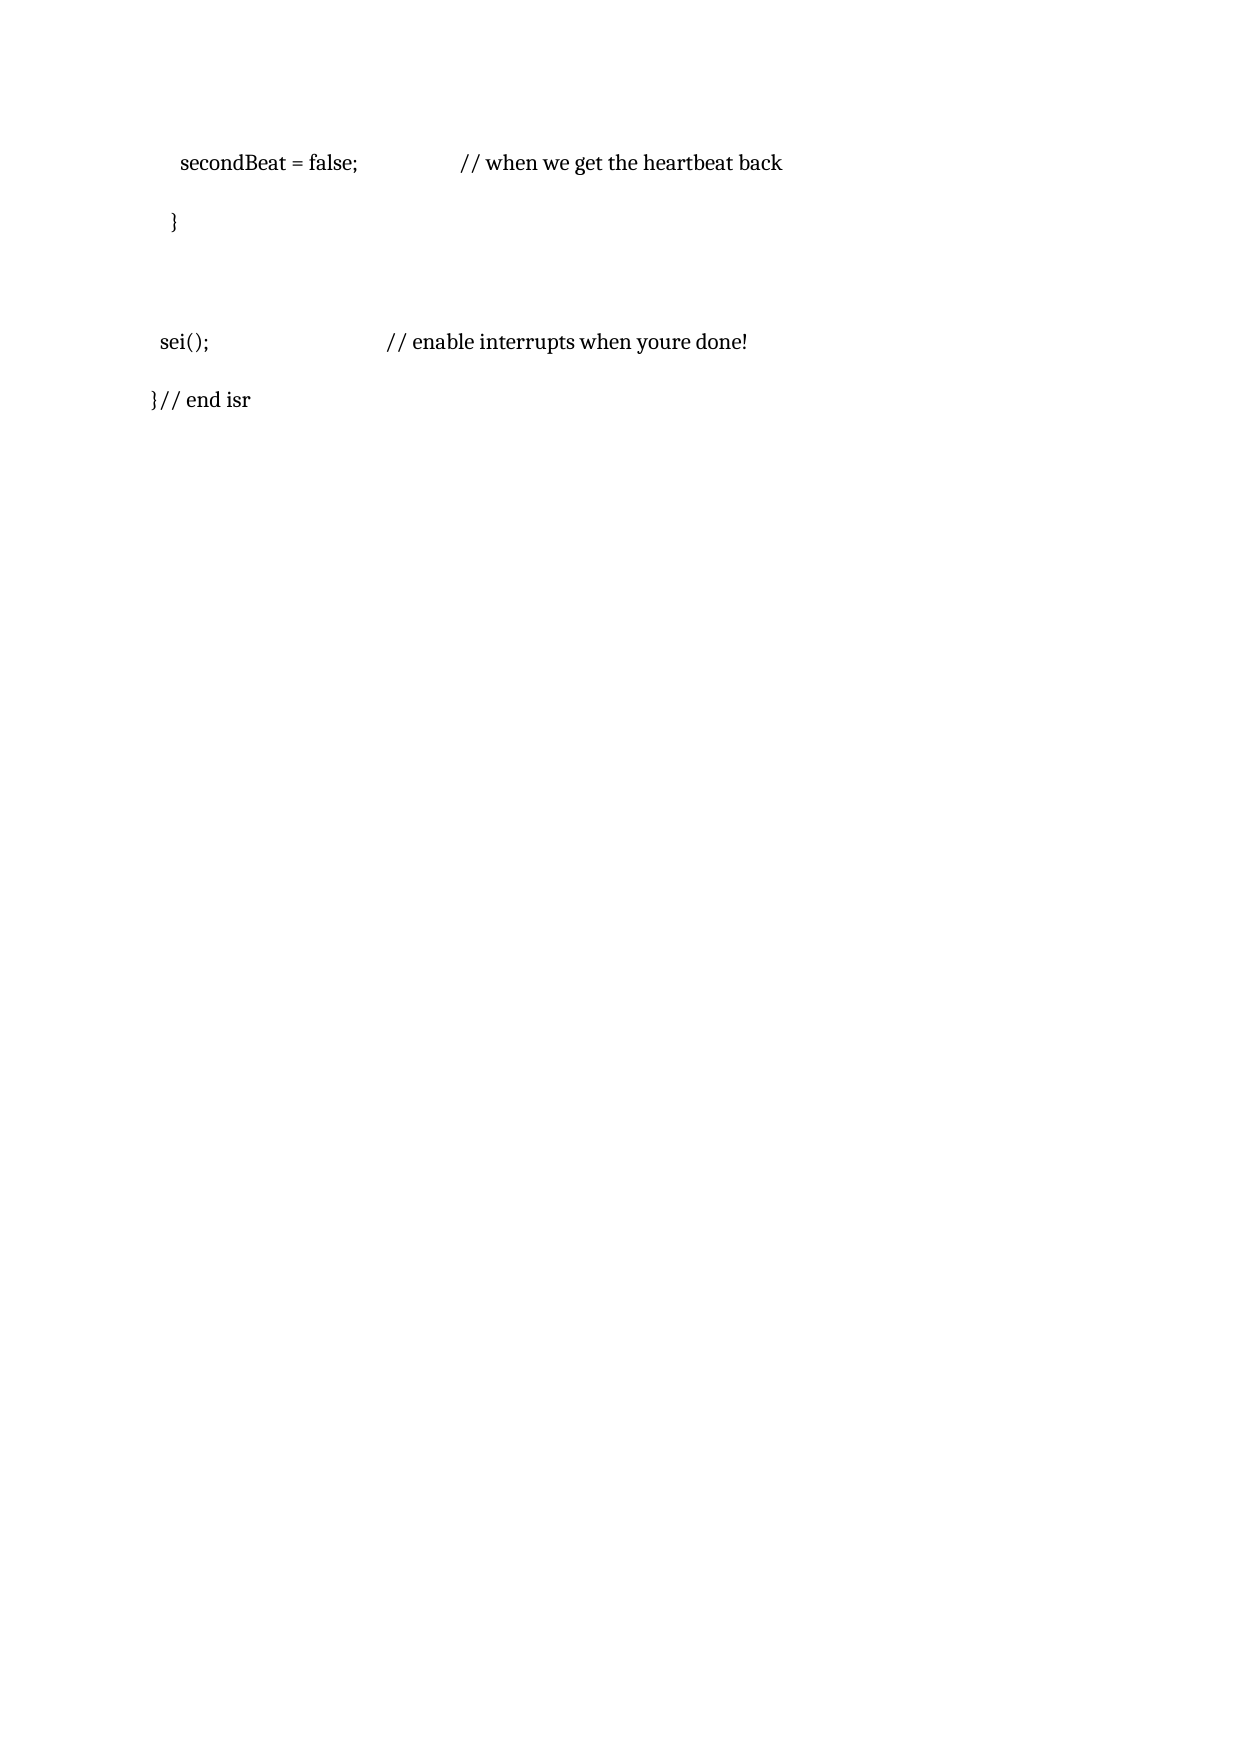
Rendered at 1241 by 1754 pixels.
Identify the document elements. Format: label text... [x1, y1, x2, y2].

text sei(); // enable interrupts when youre done! [150, 328, 1090, 355]
text } [150, 209, 1090, 235]
text secondBeat = false; // when we get the heartbeat back [150, 150, 1090, 176]
text }// end isr [150, 387, 1090, 414]
